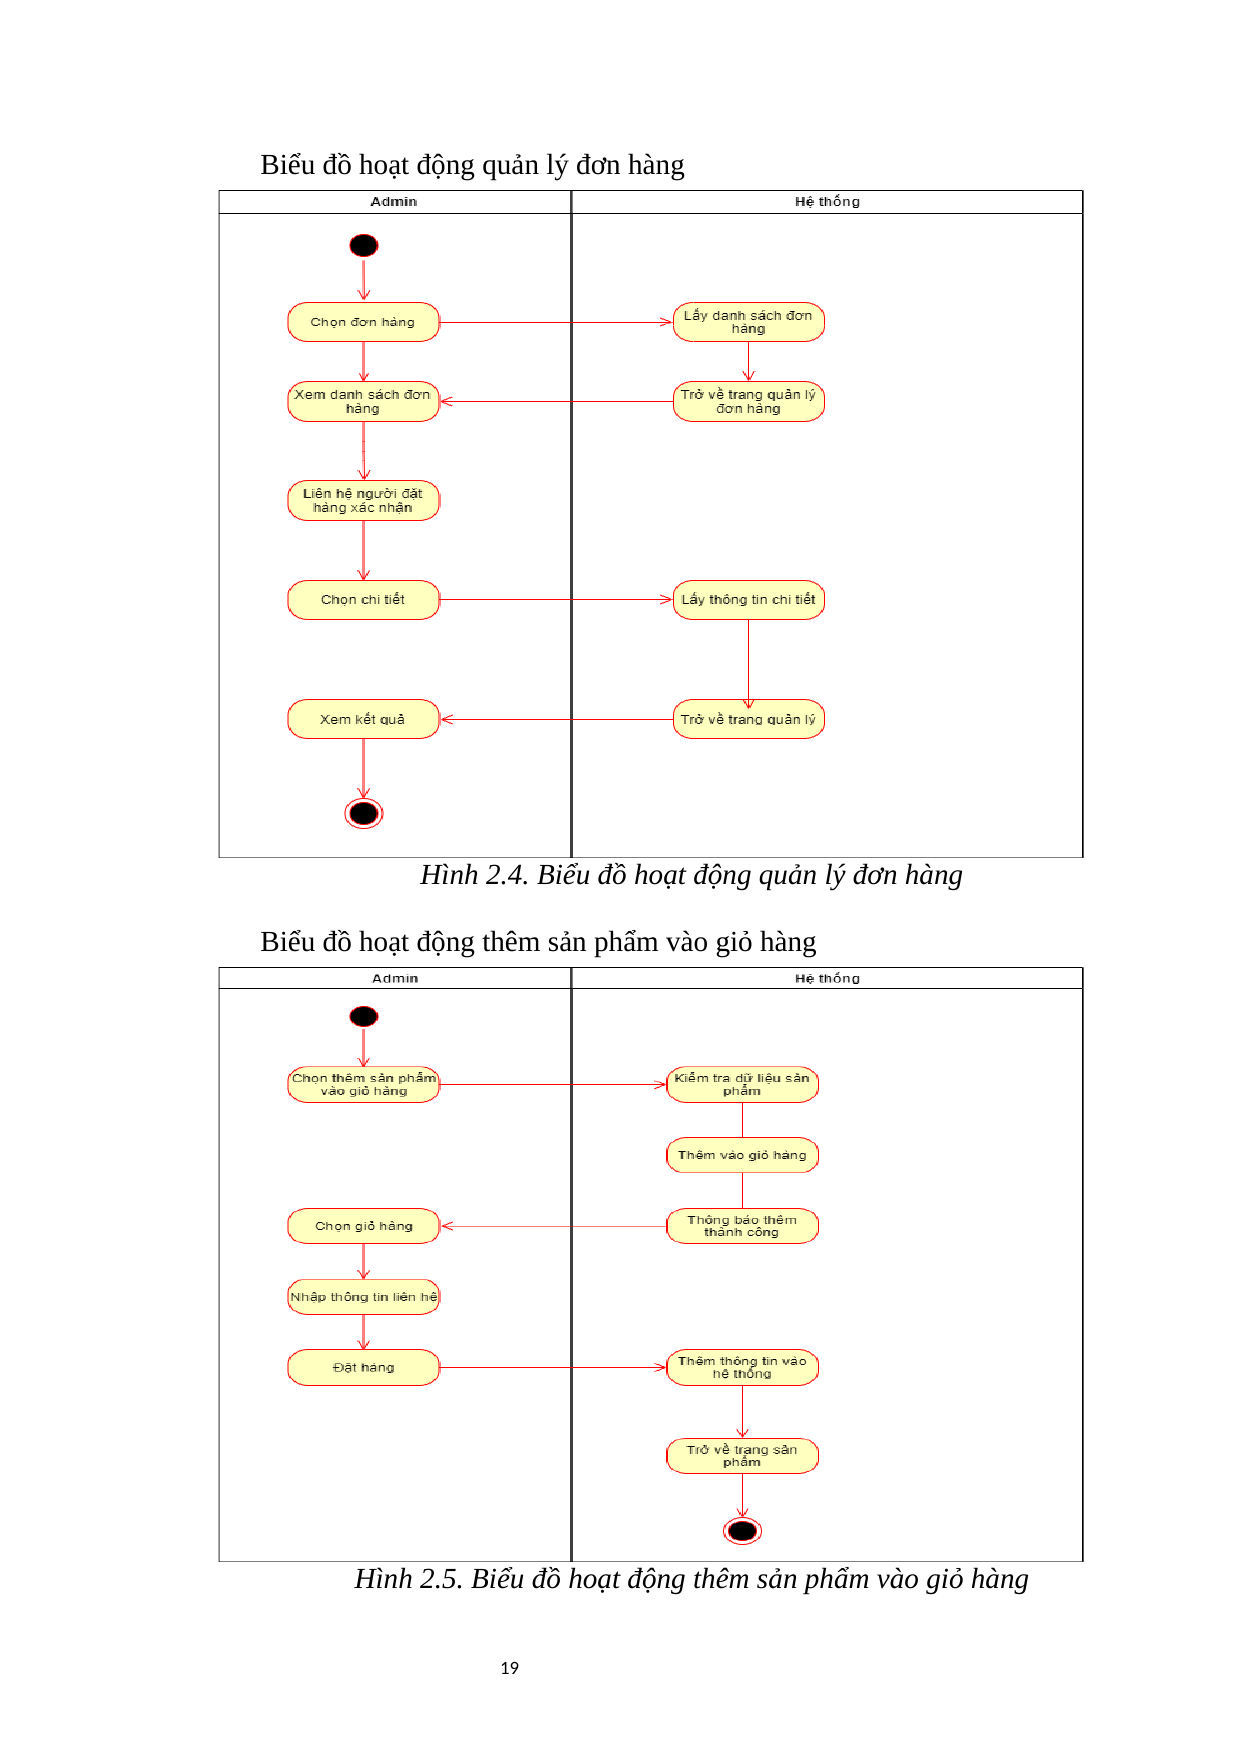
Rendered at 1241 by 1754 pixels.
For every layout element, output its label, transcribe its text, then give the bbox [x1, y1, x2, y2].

picture [218, 190, 1084, 858]
text Biểu đồ hoạt động thêm sản phẩm vào giỏ hàng [177, 924, 1123, 958]
text Hình 2.4. Biểu đồ hoạt động quản lý đơn hàng [177, 857, 1123, 891]
text Biểu đồ hoạt động quản lý đơn hàng [177, 147, 1123, 181]
picture [218, 967, 1084, 1562]
text Hình 2.5. Biểu đồ hoạt động thêm sản phẩm vào giỏ hàng [177, 1561, 1123, 1595]
